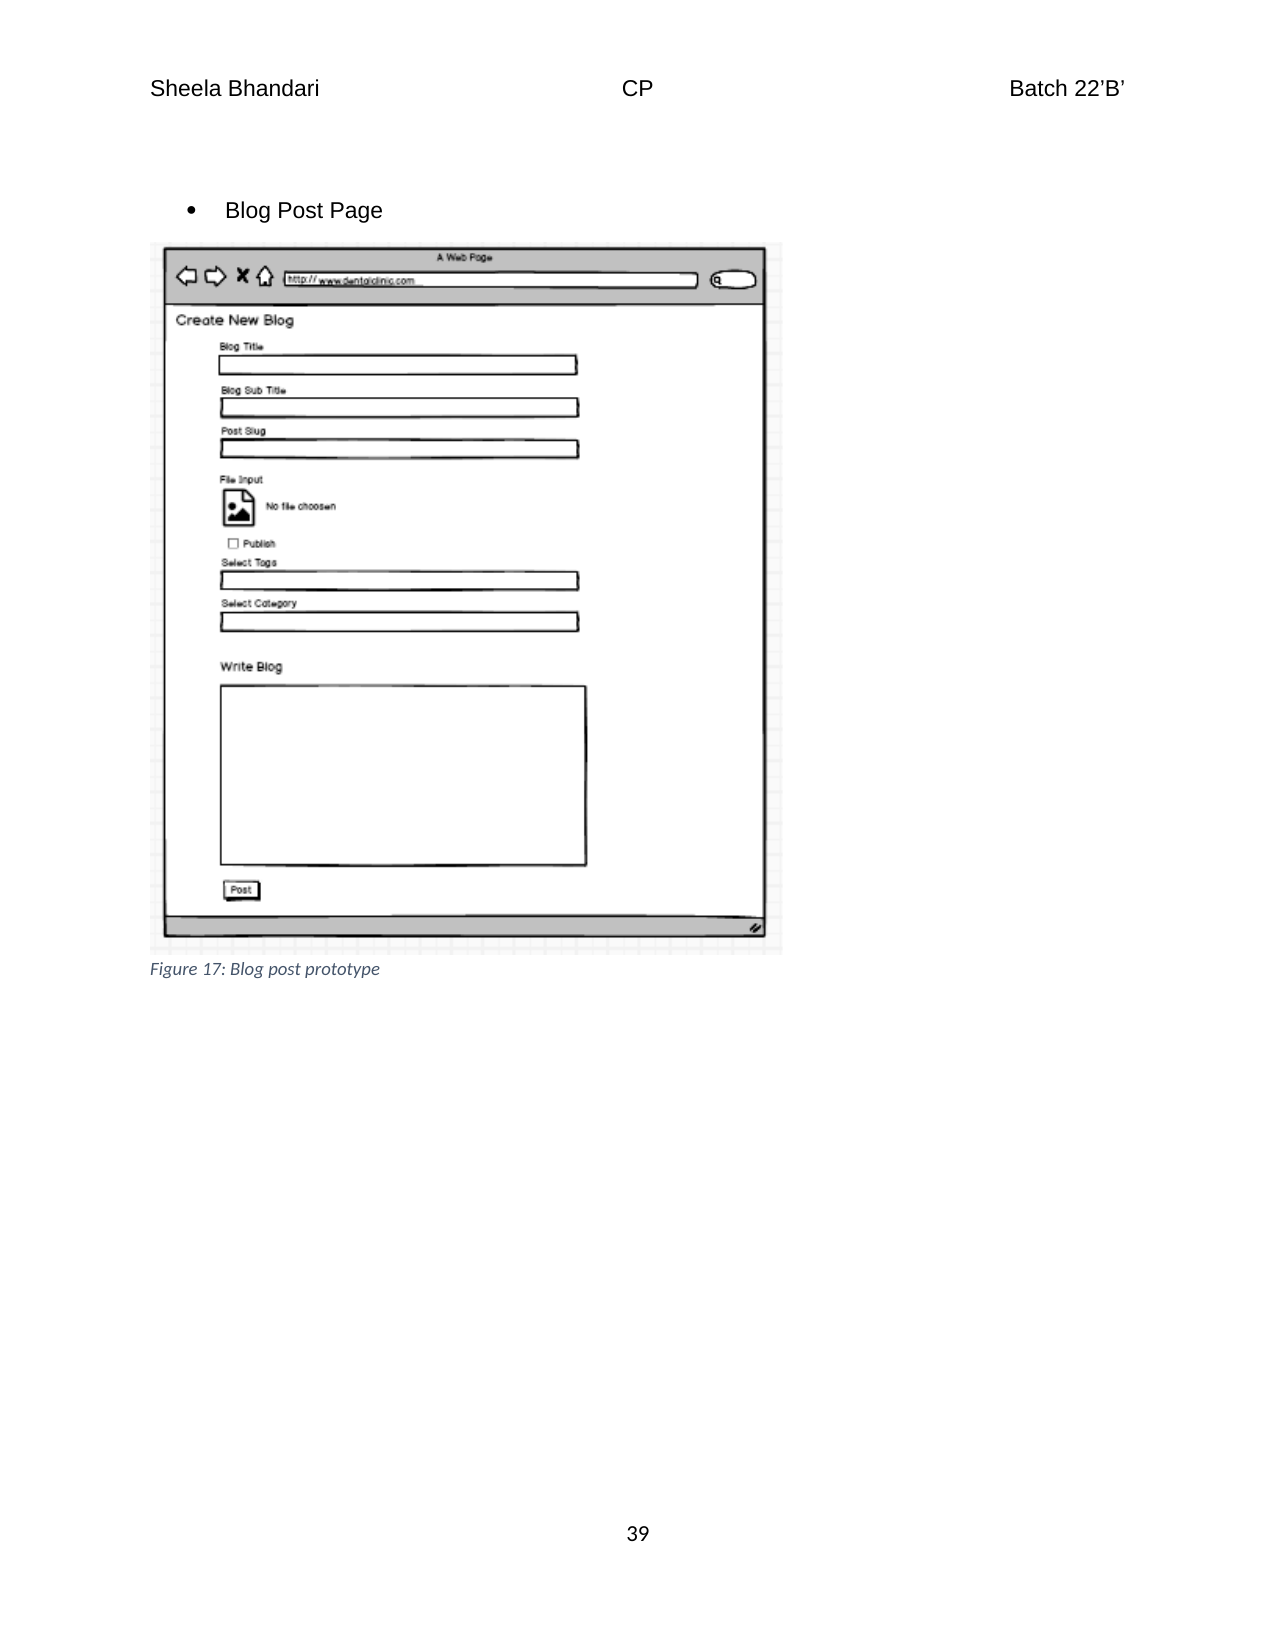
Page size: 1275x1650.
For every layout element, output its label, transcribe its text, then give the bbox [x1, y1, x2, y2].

list Blog Post Page [187, 197, 1125, 223]
picture [150, 242, 783, 955]
